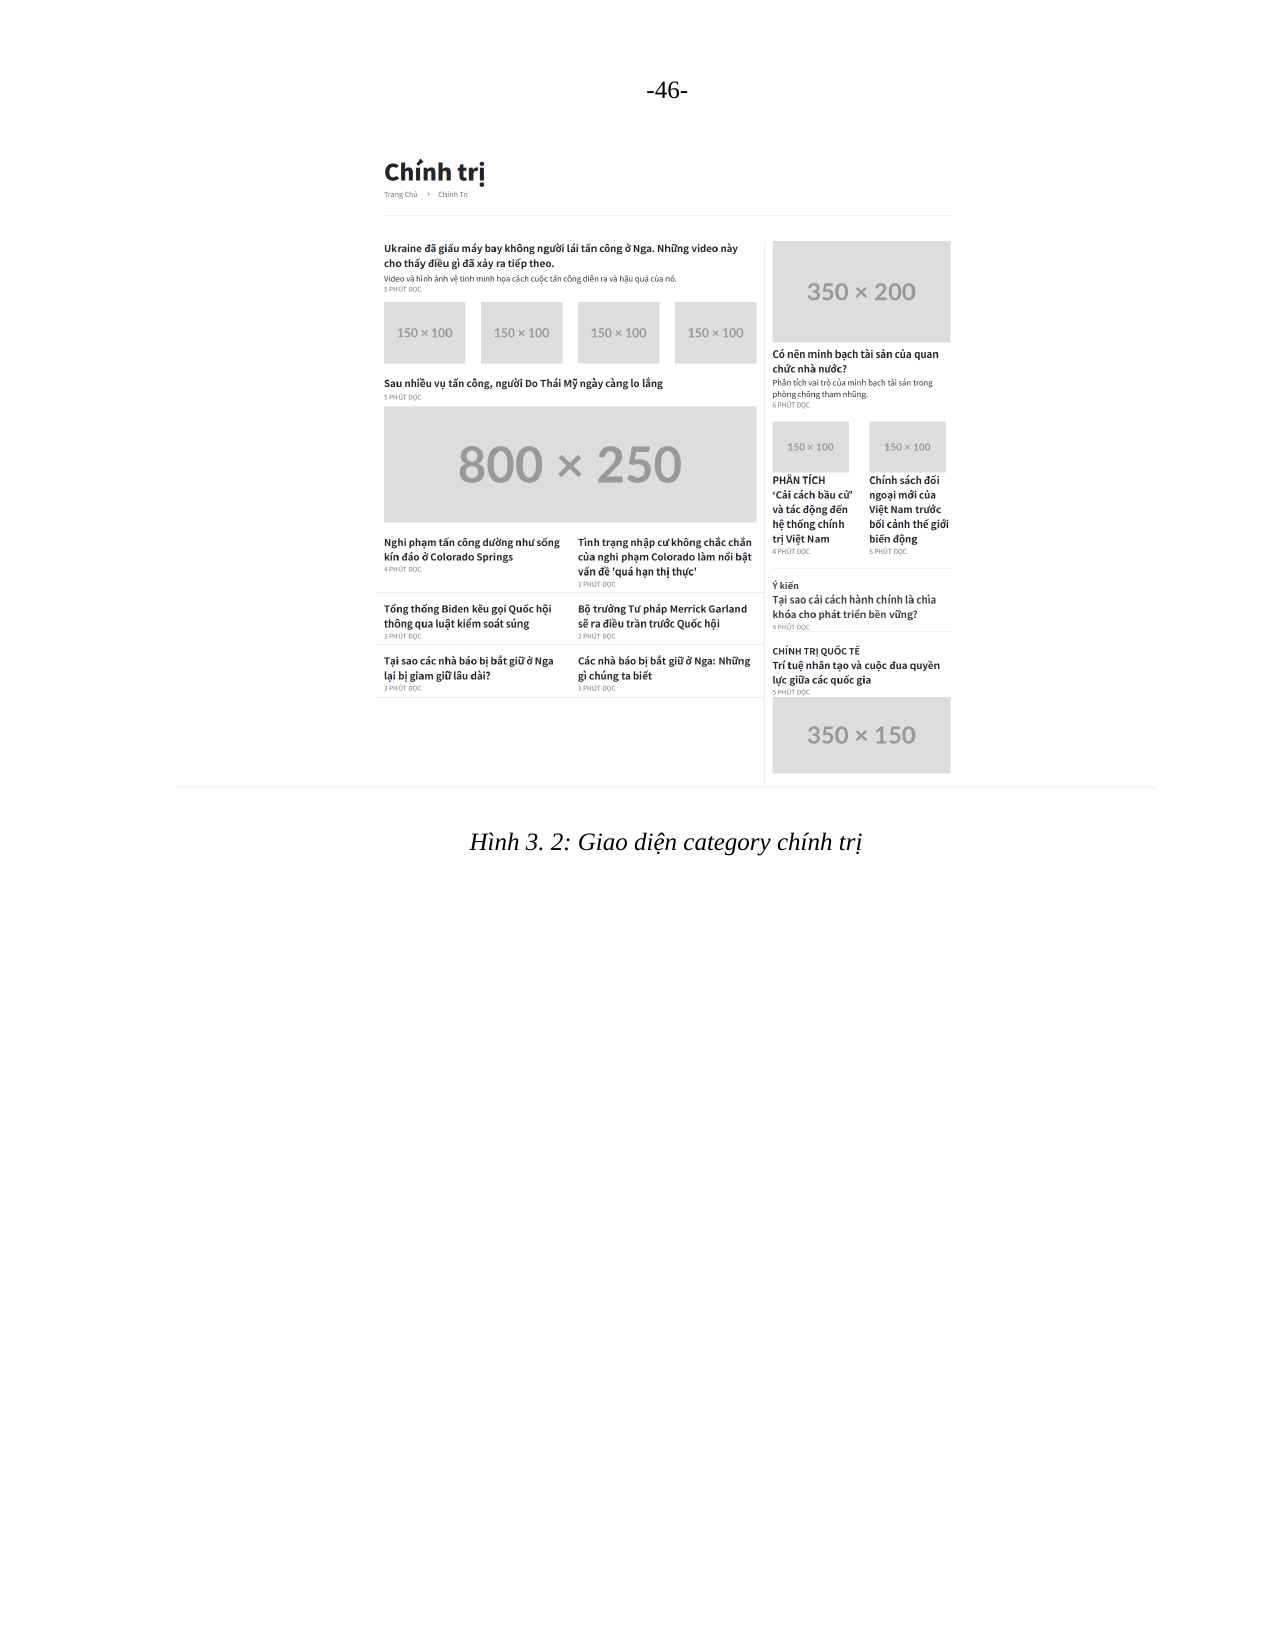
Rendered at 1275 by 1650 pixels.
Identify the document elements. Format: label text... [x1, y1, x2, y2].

text Hình 3. 2: Giao diện category chính trị [177, 827, 1157, 855]
picture [177, 150, 1157, 789]
